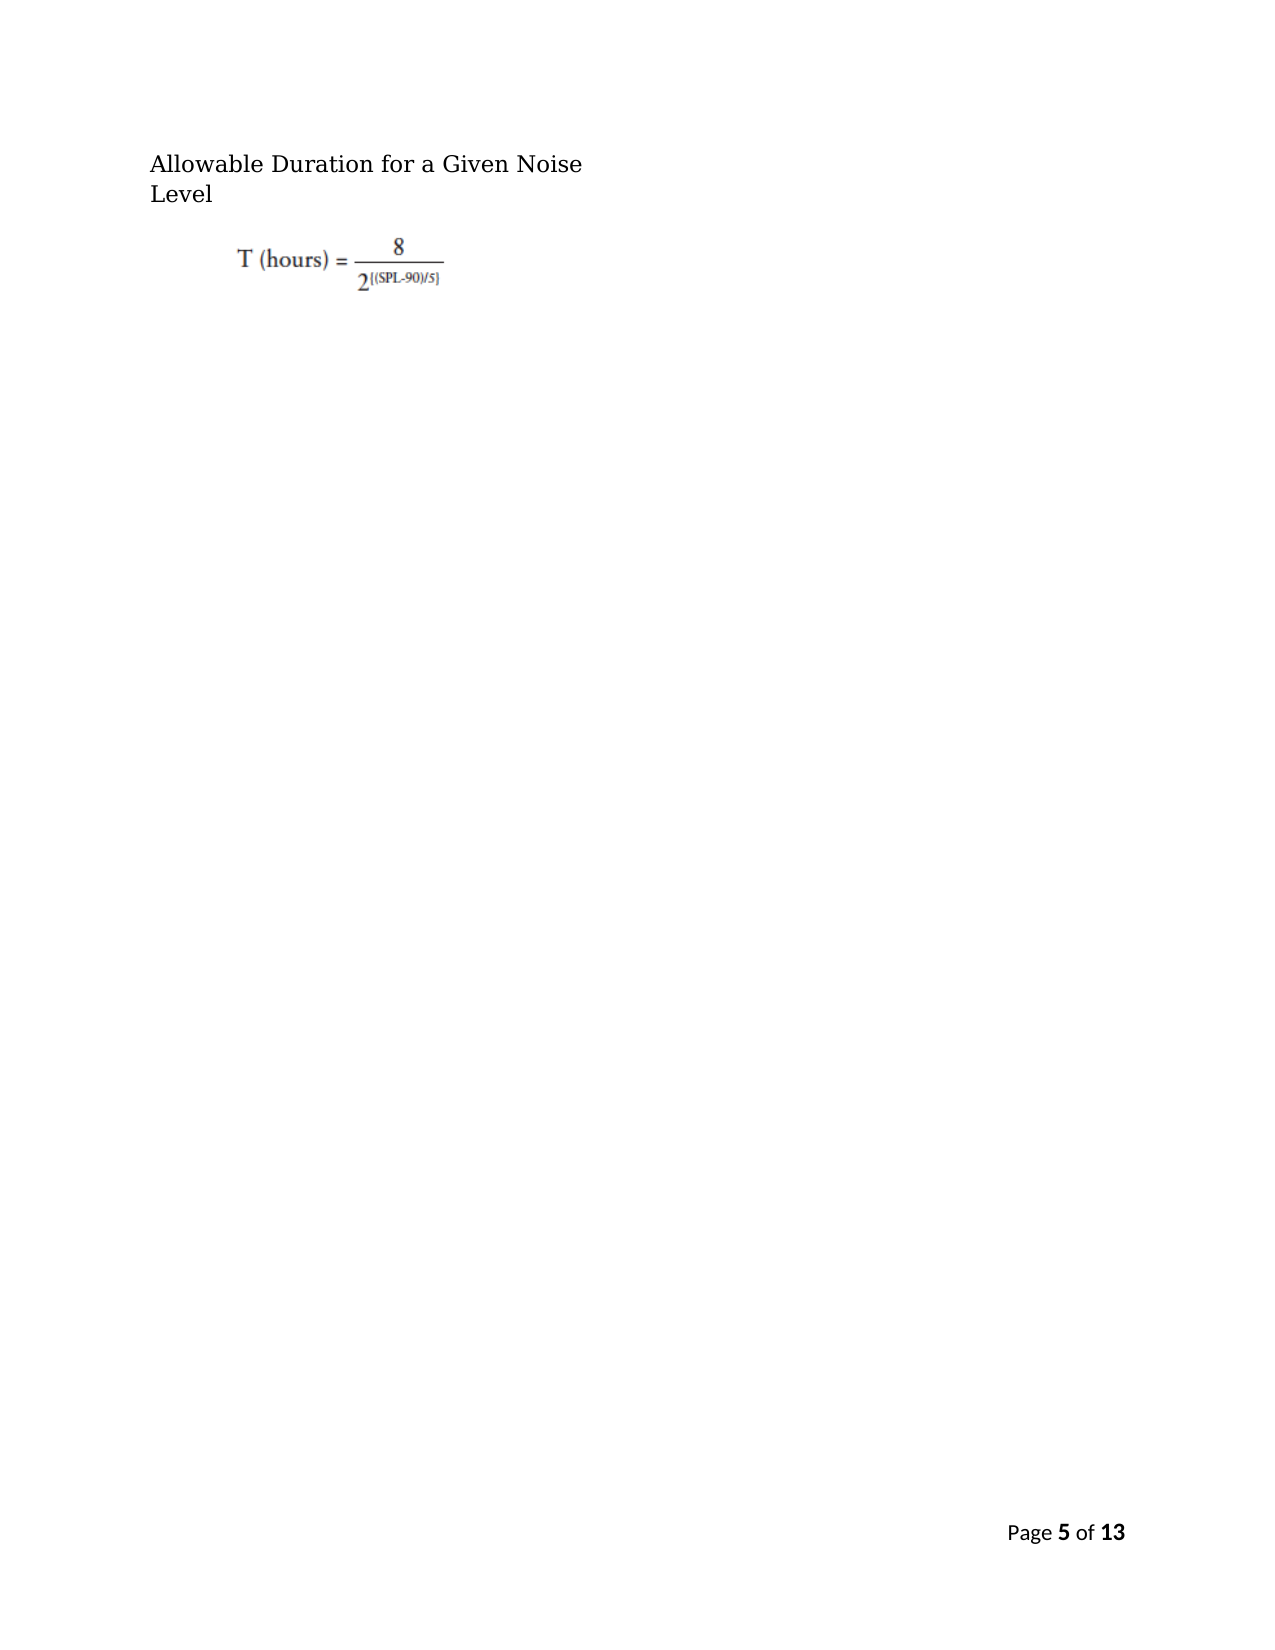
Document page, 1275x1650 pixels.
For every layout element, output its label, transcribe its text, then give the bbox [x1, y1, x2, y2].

picture [225, 226, 461, 300]
text Allowable Duration for a Given Noise Level [150, 150, 600, 207]
